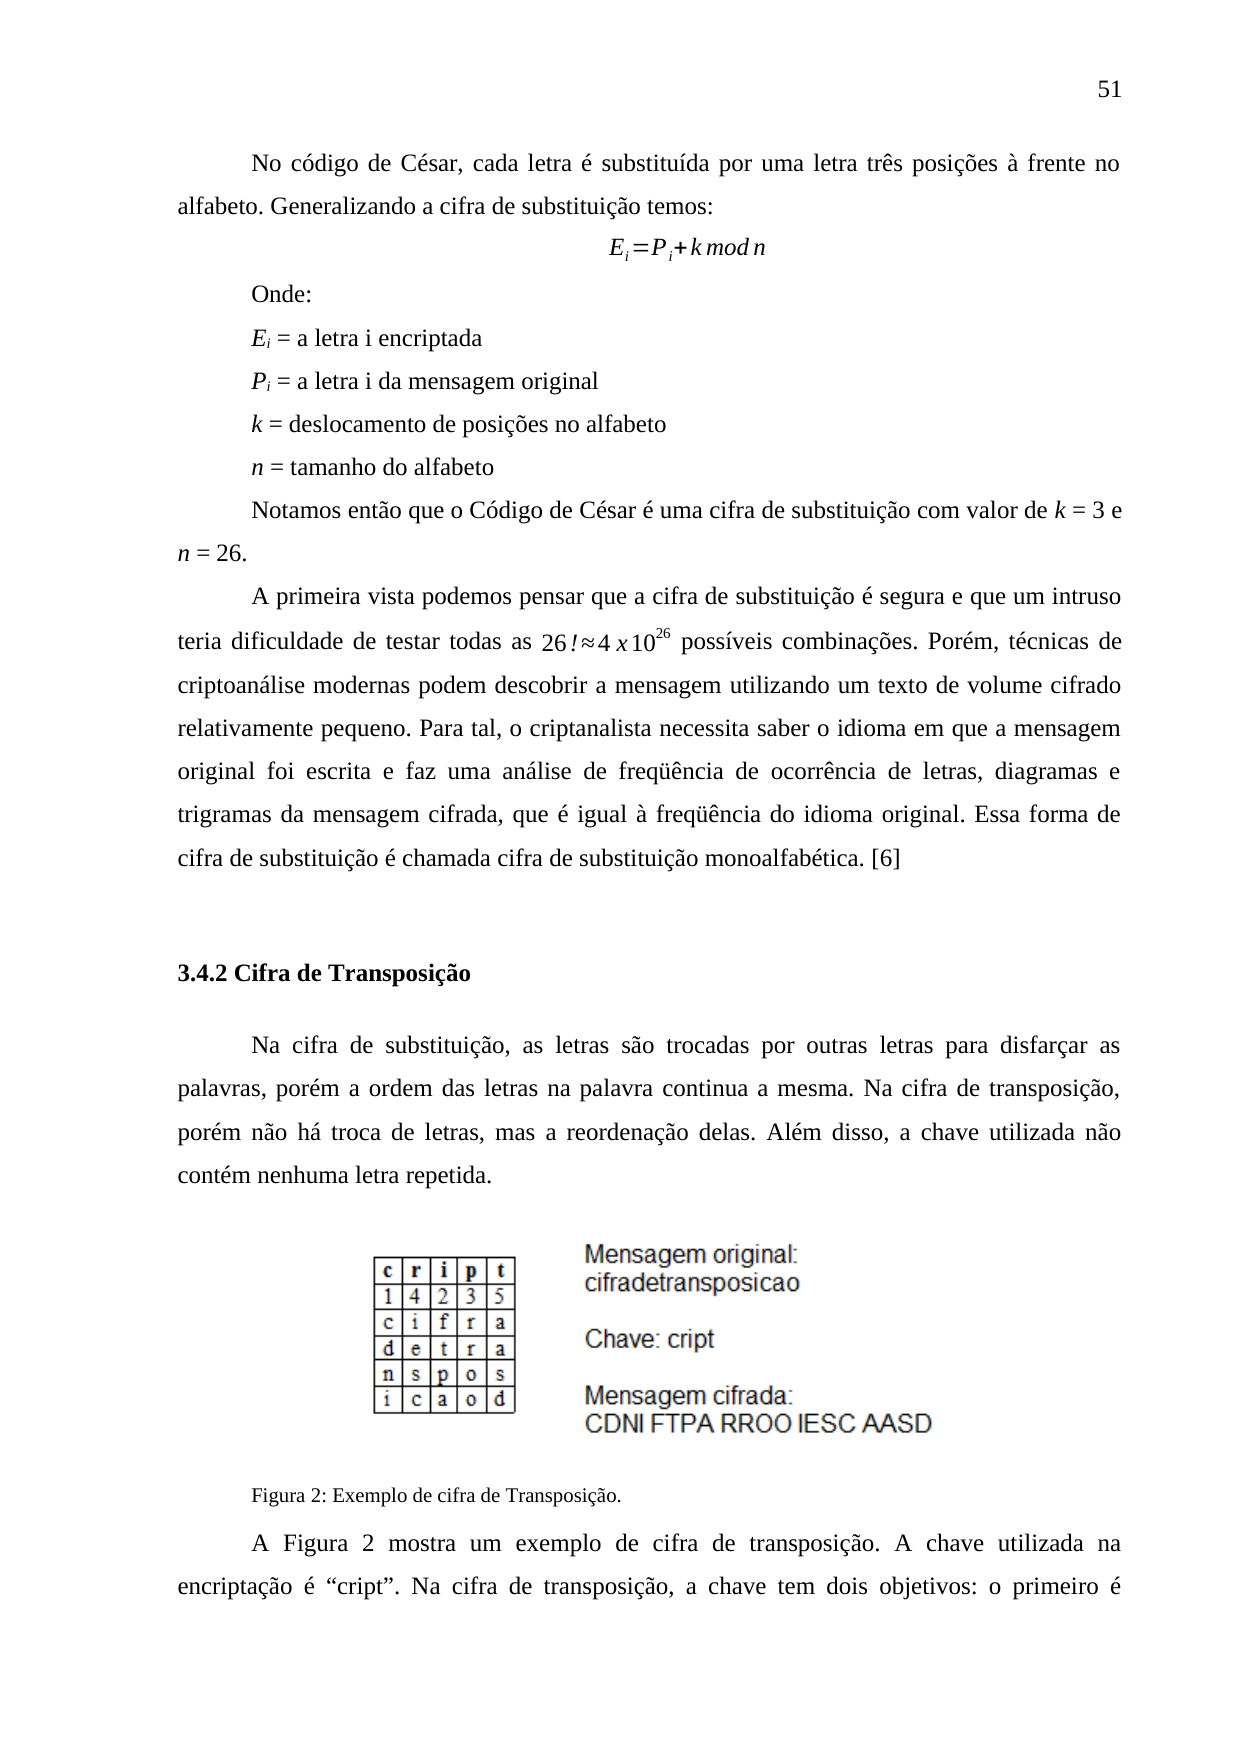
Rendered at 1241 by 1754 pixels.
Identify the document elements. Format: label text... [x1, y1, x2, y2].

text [177, 1528, 1122, 1599]
text A primeira vista podemos pensar que a cifra de substituição é segura e que um intruso teria dificuldade de testar todas as possíveis combinações. Porém, técnicas de criptoanálise modernas podem descobrir a mensagem utilizando um texto de volume cifrado relativamente pequeno. Para tal, o criptanalista necessita saber o idioma em que a mensagem original foi escrita e faz uma análise de freqüência de ocorrência de letras, diagramas e trigramas da mensagem cifrada, que é igual à freqüência do idioma original. Essa forma de cifra de substituição é chamada cifra de substituição monoalfabética. [177, 581, 1122, 871]
text Pi = a letra i da mensagem original [177, 366, 1122, 394]
text No código de César, cada letra é substituída por uma letra três posições à frente no alfabeto. Generalizando a cifra de substituição temos: [177, 148, 1122, 219]
text n = tamanho do alfabeto [177, 452, 1122, 481]
text Notamos então que o Código de César é uma cifra de substituição com valor de k = 3 e n = 26. [177, 495, 1122, 567]
subtitle 3.4.2 Cifra de Transposição [177, 958, 1122, 987]
text k = deslocamento de posições no alfabeto [177, 409, 1122, 438]
text Onde: [177, 279, 1122, 308]
picture [341, 1202, 958, 1469]
text Ei = a letra i encriptada [177, 323, 1122, 351]
text Na cifra de substituição, as letras são trocadas por outras letras para disfarçar as palavras, porém a ordem das letras na palavra continua a mesma. Na cifra de transposição, porém não há troca de letras, mas a reordenação delas. Além disso, a chave utilizada não contém nenhuma letra repetida. [177, 1030, 1122, 1188]
